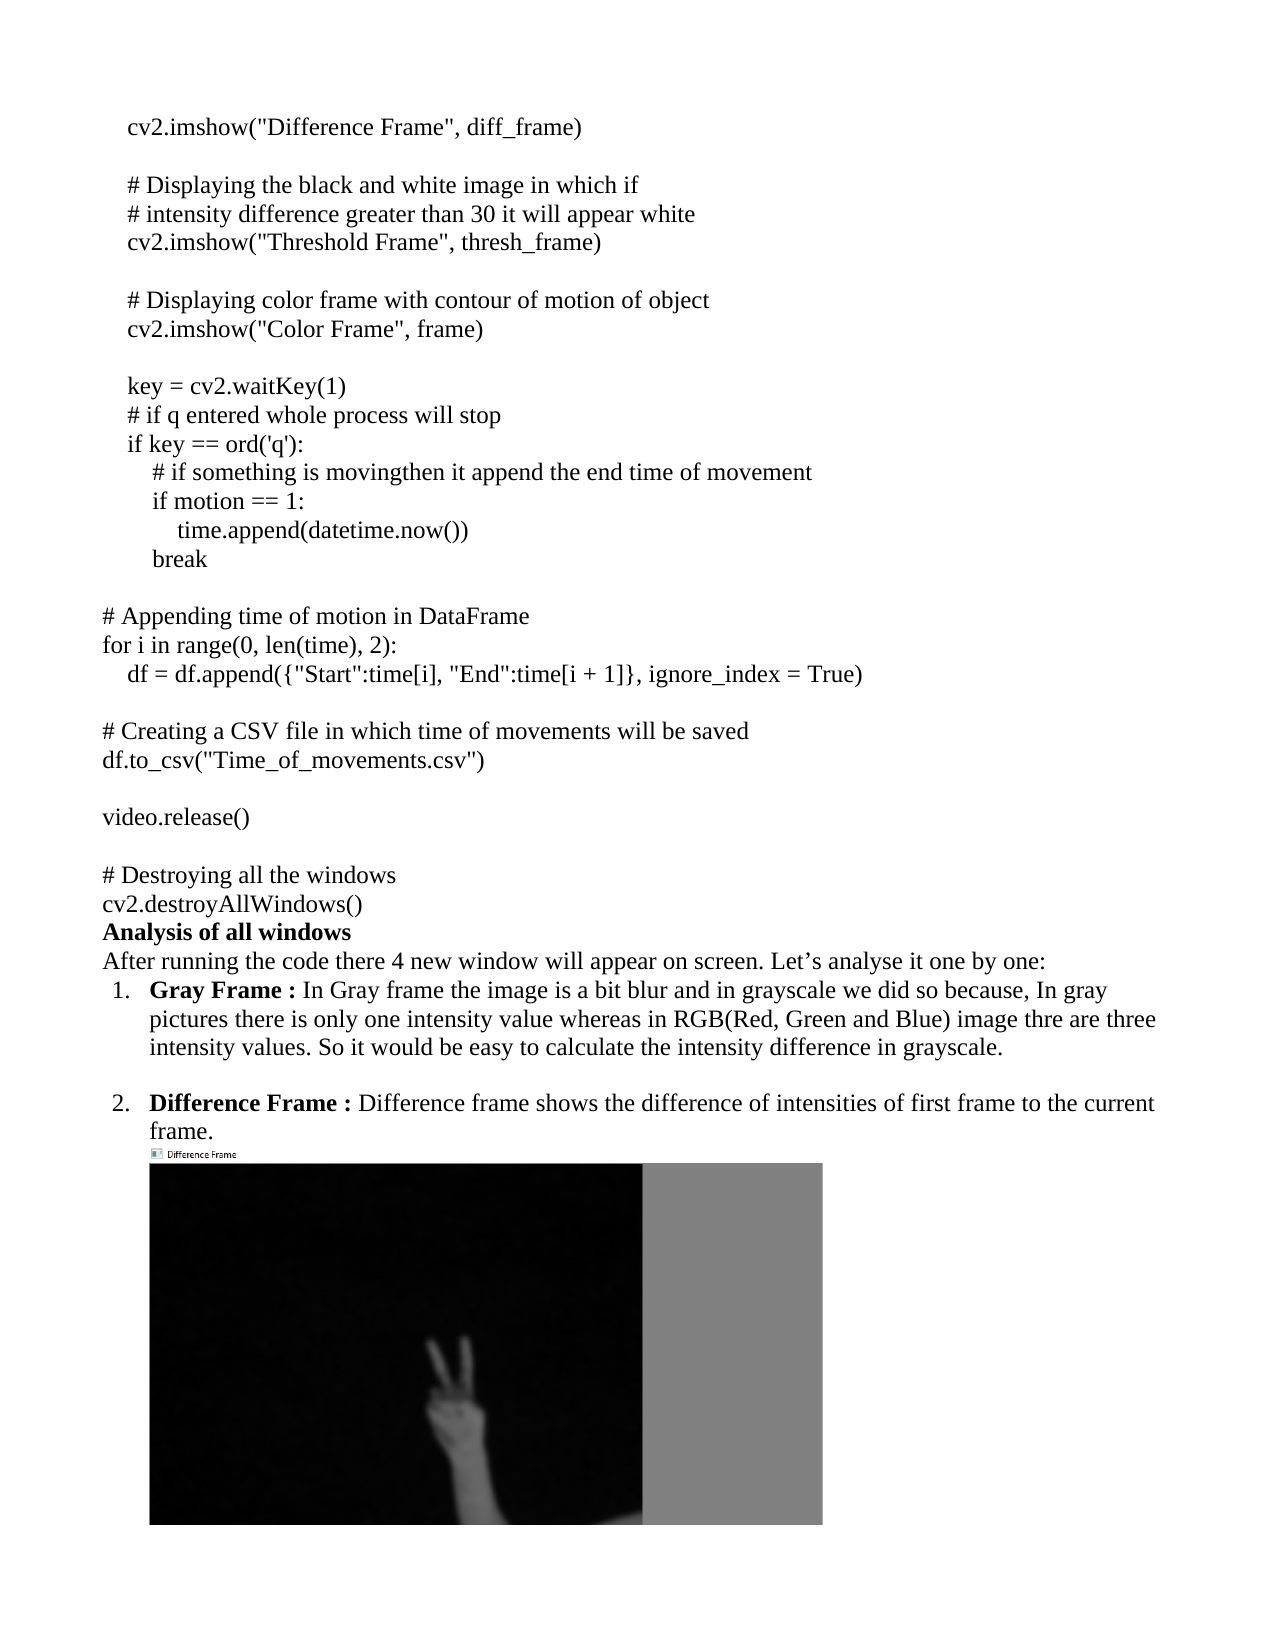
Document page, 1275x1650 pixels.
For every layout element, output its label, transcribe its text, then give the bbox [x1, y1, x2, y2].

list Gray Frame : In Gray frame the image is a bit blur and in grayscale we did so because, In gray pictures there is only one intensity value whereas in RGB(Red, Green and Blue) image thre are three intensity values. So it would be easy to calculate the intensity difference in grayscale. [112, 975, 1183, 1088]
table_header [102, 113, 969, 917]
picture [149, 1145, 823, 1525]
text Analysis of all windows After running the code there 4 new window will appear on screen. Let’s analyse it one by one: [102, 917, 1183, 975]
